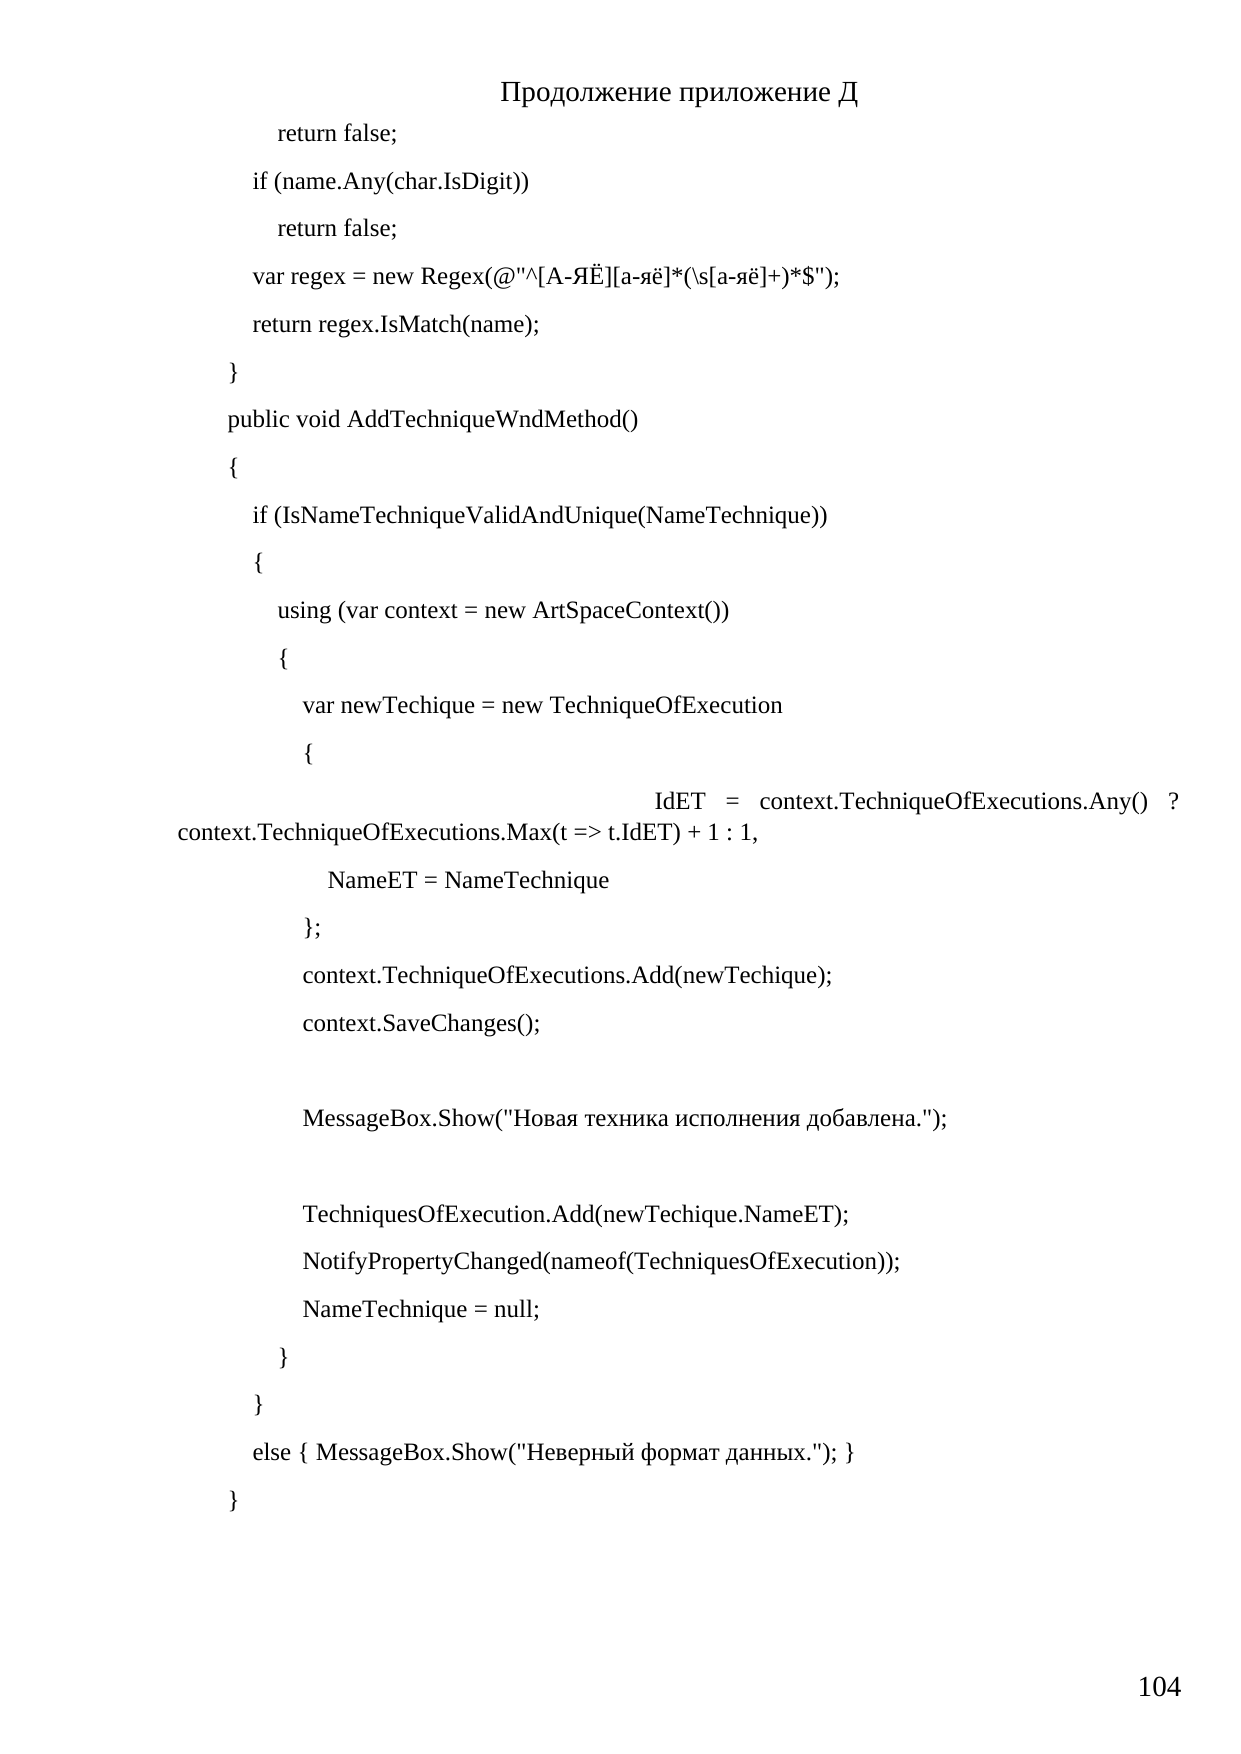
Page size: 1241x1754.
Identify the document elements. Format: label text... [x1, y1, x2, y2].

text { [177, 738, 1181, 767]
text NotifyPropertyChanged(nameof(TechniquesOfExecution)); [177, 1246, 1181, 1275]
text { [177, 547, 1181, 576]
text if (name.Any(char.IsDigit)) [177, 166, 1181, 194]
text { [177, 643, 1181, 672]
text IdET = context.TechniqueOfExecutions.Any() ? context.TechniqueOfExecutions.Max(t => t.IdET) + 1 : 1, [177, 786, 1181, 846]
text NameET = NameTechnique [177, 865, 1181, 893]
text context.TechniqueOfExecutions.Add(newTechique); [177, 960, 1181, 989]
text using (var context = new ArtSpaceContext()) [177, 595, 1181, 624]
text MessageBox.Show("Новая техника исполнения добавлена."); [177, 1103, 1181, 1132]
text NameTechnique = null; [177, 1294, 1181, 1323]
text context.SaveChanges(); [177, 1008, 1181, 1037]
text } [177, 1485, 1181, 1514]
text return regex.IsMatch(name); [177, 309, 1181, 338]
text } [177, 1342, 1181, 1371]
text if (IsNameTechniqueValidAndUnique(NameTechnique)) [177, 500, 1181, 528]
text else { MessageBox.Show("Неверный формат данных."); } [177, 1437, 1181, 1466]
text }; [177, 912, 1181, 941]
text var regex = new Regex(@"^[А-ЯЁ][а-яё]*(\s[а-яё]+)*$"); [177, 261, 1181, 290]
text var newTechique = new TechniqueOfExecution [177, 691, 1181, 719]
text TechniquesOfExecution.Add(newTechique.NameET); [177, 1199, 1181, 1227]
text } [177, 357, 1181, 385]
text public void AddTechniqueWndMethod() [177, 404, 1181, 433]
text { [177, 452, 1181, 481]
text return false; [177, 213, 1181, 242]
text return false; [177, 118, 1181, 147]
text } [177, 1389, 1181, 1418]
